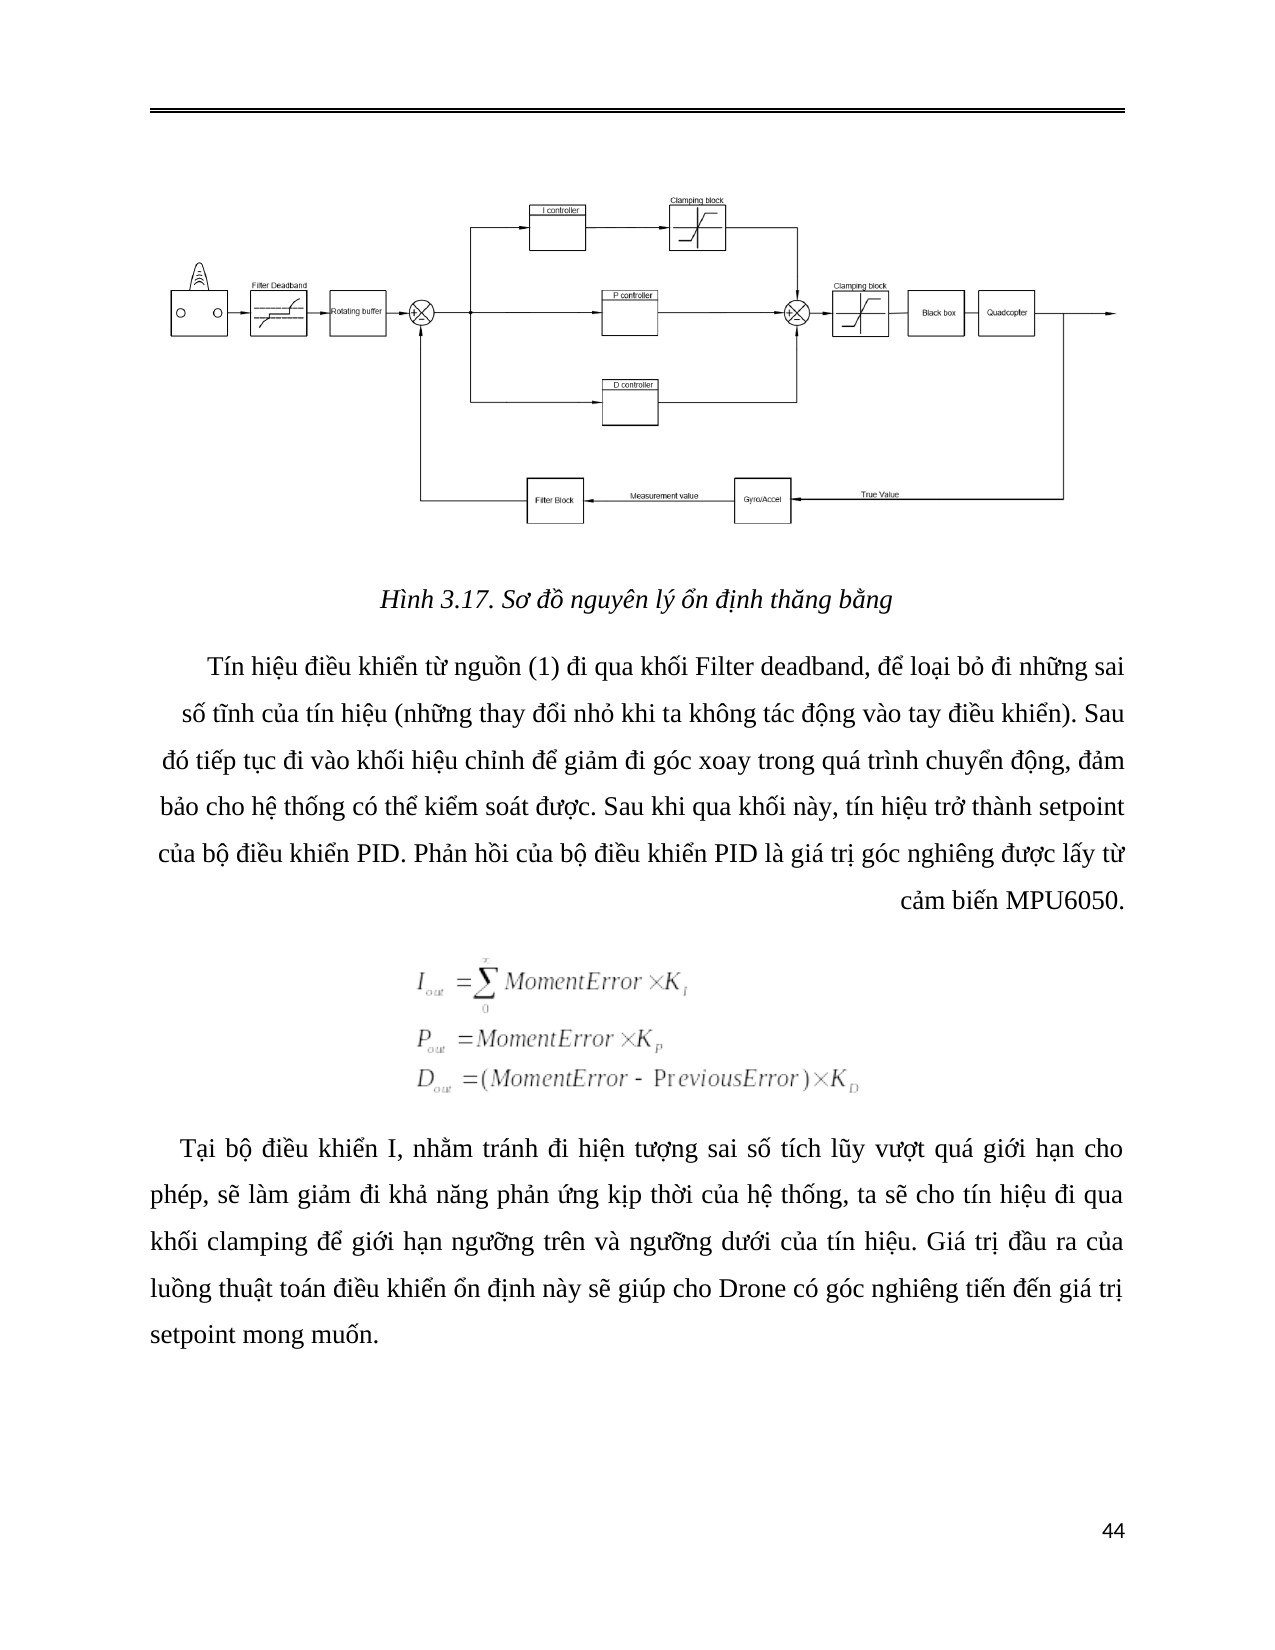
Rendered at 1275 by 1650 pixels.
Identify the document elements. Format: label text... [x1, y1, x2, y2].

text Hình 3.17. Sơ đồ nguyên lý ổn định thăng bằng [150, 583, 1125, 614]
text Tín hiệu điều khiển từ nguồn (1) đi qua khối Filter deadband, để loại bỏ đi những sai số tĩnh của tín hiệu (những thay đổi nhỏ khi ta không tác động vào tay điều khiển). Sau đó tiếp tục đi vào khối hiệu chỉnh để giảm đi góc xoay trong quá trình chuyển động, đảm bảo cho hệ thống có thể kiểm soát được. Sau khi qua khối này, tín hiệu trở thành setpoint của bộ điều khiển PID. Phản hồi của bộ điều khiển PID là giá trị góc nghiêng được lấy từ cảm biến MPU6050. [150, 651, 1125, 915]
picture [150, 192, 1130, 553]
text Tại bộ điều khiển I, nhằm tránh đi hiện tượng sai số tích lũy vượt quá giới hạn cho phép, sẽ làm giảm đi khả năng phản ứng kịp thời của hệ thống, ta sẽ cho tín hiệu đi qua khối clamping để giới hạn ngưỡng trên và ngưỡng dưới của tín hiệu. Giá trị đầu ra của luồng thuật toán điều khiển ổn định này sẽ giúp cho Drone có góc nghiêng tiến đến giá trị setpoint mong muốn. [150, 1132, 1125, 1350]
